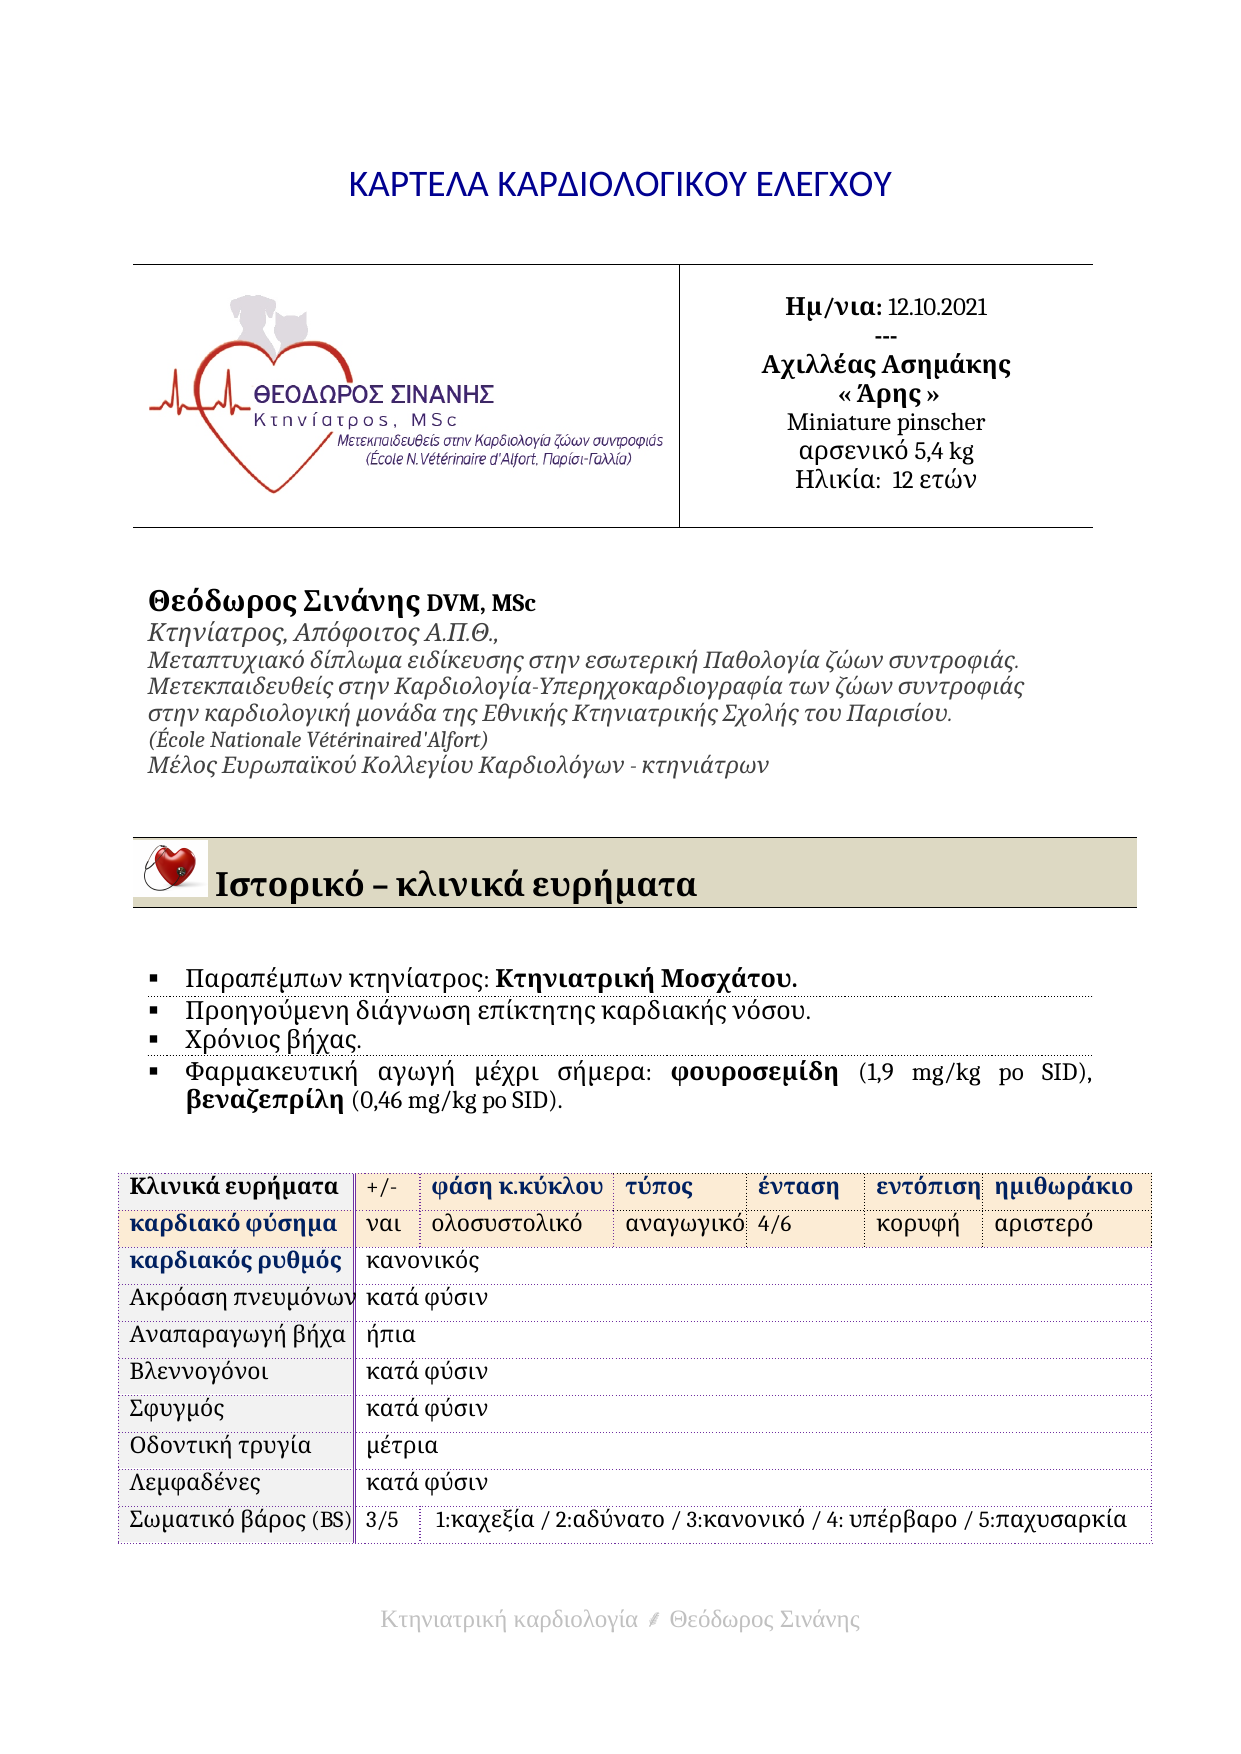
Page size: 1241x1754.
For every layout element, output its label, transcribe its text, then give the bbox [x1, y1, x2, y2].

table_header Κλινικά ευρήματα [118, 1173, 353, 1210]
text Μεταπτυχιακό δίπλωμα ειδίκευσης στην εσωτερική Παθολογία ζώων συντροφιάς. [148, 648, 1092, 674]
table_cell καρδιακός ρυθμός [118, 1247, 353, 1284]
table_cell ήπια [356, 1321, 1152, 1358]
table_cell κατά φύσιν [356, 1395, 1152, 1432]
text στην καρδιολογική μονάδα της Εθνικής Κτηνιατρικής Σχολής του Παρισίου. [148, 700, 1092, 727]
text Κτηνίατρος, Απόφοιτος Α.Π.Θ., [148, 619, 1092, 648]
list Χρόνιος βήχας. [148, 1026, 1092, 1054]
list Φαρμακευτική αγωγή μέχρι σήμερα: φουροσεμίδη (1,9 mg/kg po SID), βεναζεπρίλη (0,46 mg/kg po SID). [148, 1054, 1092, 1115]
table_cell Σφυγμός [118, 1395, 353, 1432]
table_cell καρδιακό φύσημα [118, 1210, 353, 1247]
table_cell κατά φύσιν [356, 1358, 1152, 1394]
table_cell Σωματικό βάρος (BS) [118, 1506, 353, 1542]
table_header εντόπιση [865, 1173, 983, 1210]
table_cell κανονικός [356, 1247, 1152, 1284]
text Μέλος Ευρωπαϊκού Κολλεγίου Καρδιολόγων - κτηνιάτρων [148, 753, 1092, 779]
table_cell κατά φύσιν [356, 1284, 1152, 1321]
table_cell Οδοντική τρυγία [118, 1432, 353, 1468]
list Παραπέμπων κτηνίατρος: Κτηνιατρική Μοσχάτου. [148, 965, 1092, 997]
text Ιστορικό – κλινικά ευρήματα [133, 838, 1137, 907]
table_cell 4/6 [747, 1210, 865, 1247]
table_cell 3/5 [356, 1506, 420, 1542]
table_cell μέτρια [356, 1432, 1152, 1468]
table_cell αναγωγικό [614, 1210, 747, 1247]
table_cell Αναπαραγωγή βήχα [118, 1321, 353, 1358]
table_header [133, 265, 679, 527]
text Μετεκπαιδευθείς στην Καρδιολογία-Υπερηχοκαρδιογραφία των ζώων συντροφιάς [148, 674, 1092, 700]
table_cell Λεμφαδένες [118, 1469, 353, 1506]
table_cell 1:καχεξία / 2:αδύνατο / 3:κανονικό / 4: υπέρβαρο / 5:παχυσαρκία [420, 1506, 1152, 1542]
table_header +/- [356, 1173, 420, 1210]
table_cell Ακρόαση πνευμόνων [118, 1284, 353, 1321]
table_header ημιθωράκιο [983, 1173, 1152, 1210]
text (École Nationale Vétérinaired'Alfort) [148, 727, 1092, 753]
table_header ένταση [747, 1173, 865, 1210]
table_cell αριστερό [983, 1210, 1152, 1247]
table_header Ημ/νια: 12.10.2021 --- Αχιλλέας Ασημάκης « Άρης » Miniature pinscher αρσενικό 5,4 kg Ηλικία: 12 ετών [680, 265, 1093, 527]
table_header φάση κ.κύκλου [420, 1173, 614, 1210]
picture [149, 292, 664, 499]
table_cell ναι [356, 1210, 420, 1247]
text Θεόδωρος Σινάνης DVM, MSc [148, 585, 1092, 619]
table_cell κορυφή [865, 1210, 983, 1247]
list Προηγούμενη διάγνωση επίκτητης καρδιακής νόσου. [148, 997, 1092, 1026]
table_cell κατά φύσιν [356, 1469, 1152, 1506]
table_header τύπος [614, 1173, 747, 1210]
table_cell Βλεννογόνοι [118, 1358, 353, 1394]
table_cell ολοσυστολικό [420, 1210, 614, 1247]
subtitle ΚΑΡΤΕΛΑ καρδιολογικου ελεγχου [148, 160, 1092, 206]
picture [132, 840, 208, 897]
